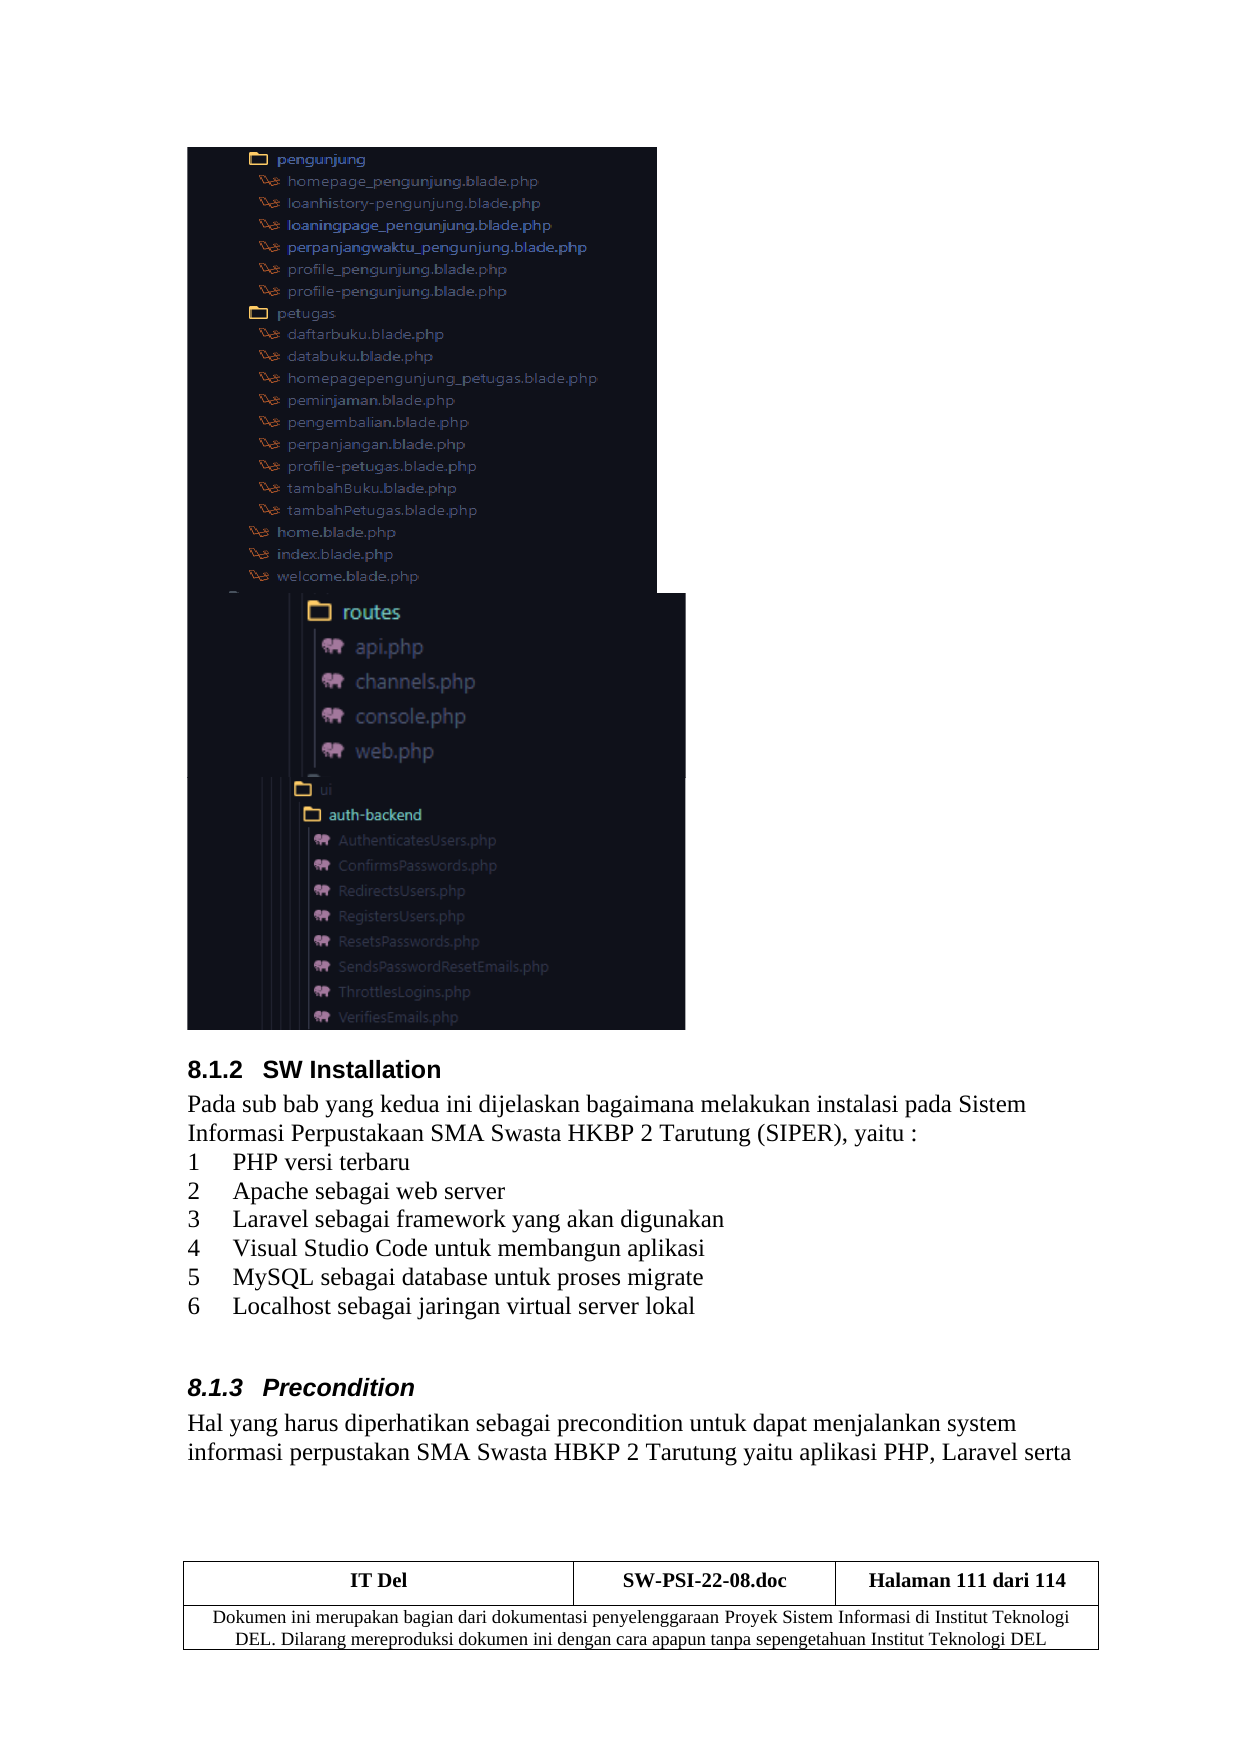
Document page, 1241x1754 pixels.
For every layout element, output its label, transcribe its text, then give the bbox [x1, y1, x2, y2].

list Visual Studio Code untuk membangun aplikasi [187, 1233, 1092, 1262]
list Apache sebagai web server [187, 1176, 1092, 1204]
list Localhost sebagai jaringan virtual server lokal [187, 1291, 1092, 1319]
subtitle Precondition [187, 1373, 1092, 1402]
list PHP versi terbaru [187, 1147, 1092, 1176]
list Laravel sebagai framework yang akan digunakan [187, 1204, 1092, 1233]
picture [187, 147, 686, 1030]
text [187, 1408, 1092, 1466]
subtitle SW Installation [187, 1054, 1092, 1083]
text Pada sub bab yang kedua ini dijelaskan bagaimana melakukan instalasi pada Sistem Informasi Perpustakaan SMA Swasta HKBP 2 Tarutung (SIPER), yaitu : [187, 1089, 1092, 1147]
list MySQL sebagai database untuk proses migrate [187, 1262, 1092, 1291]
